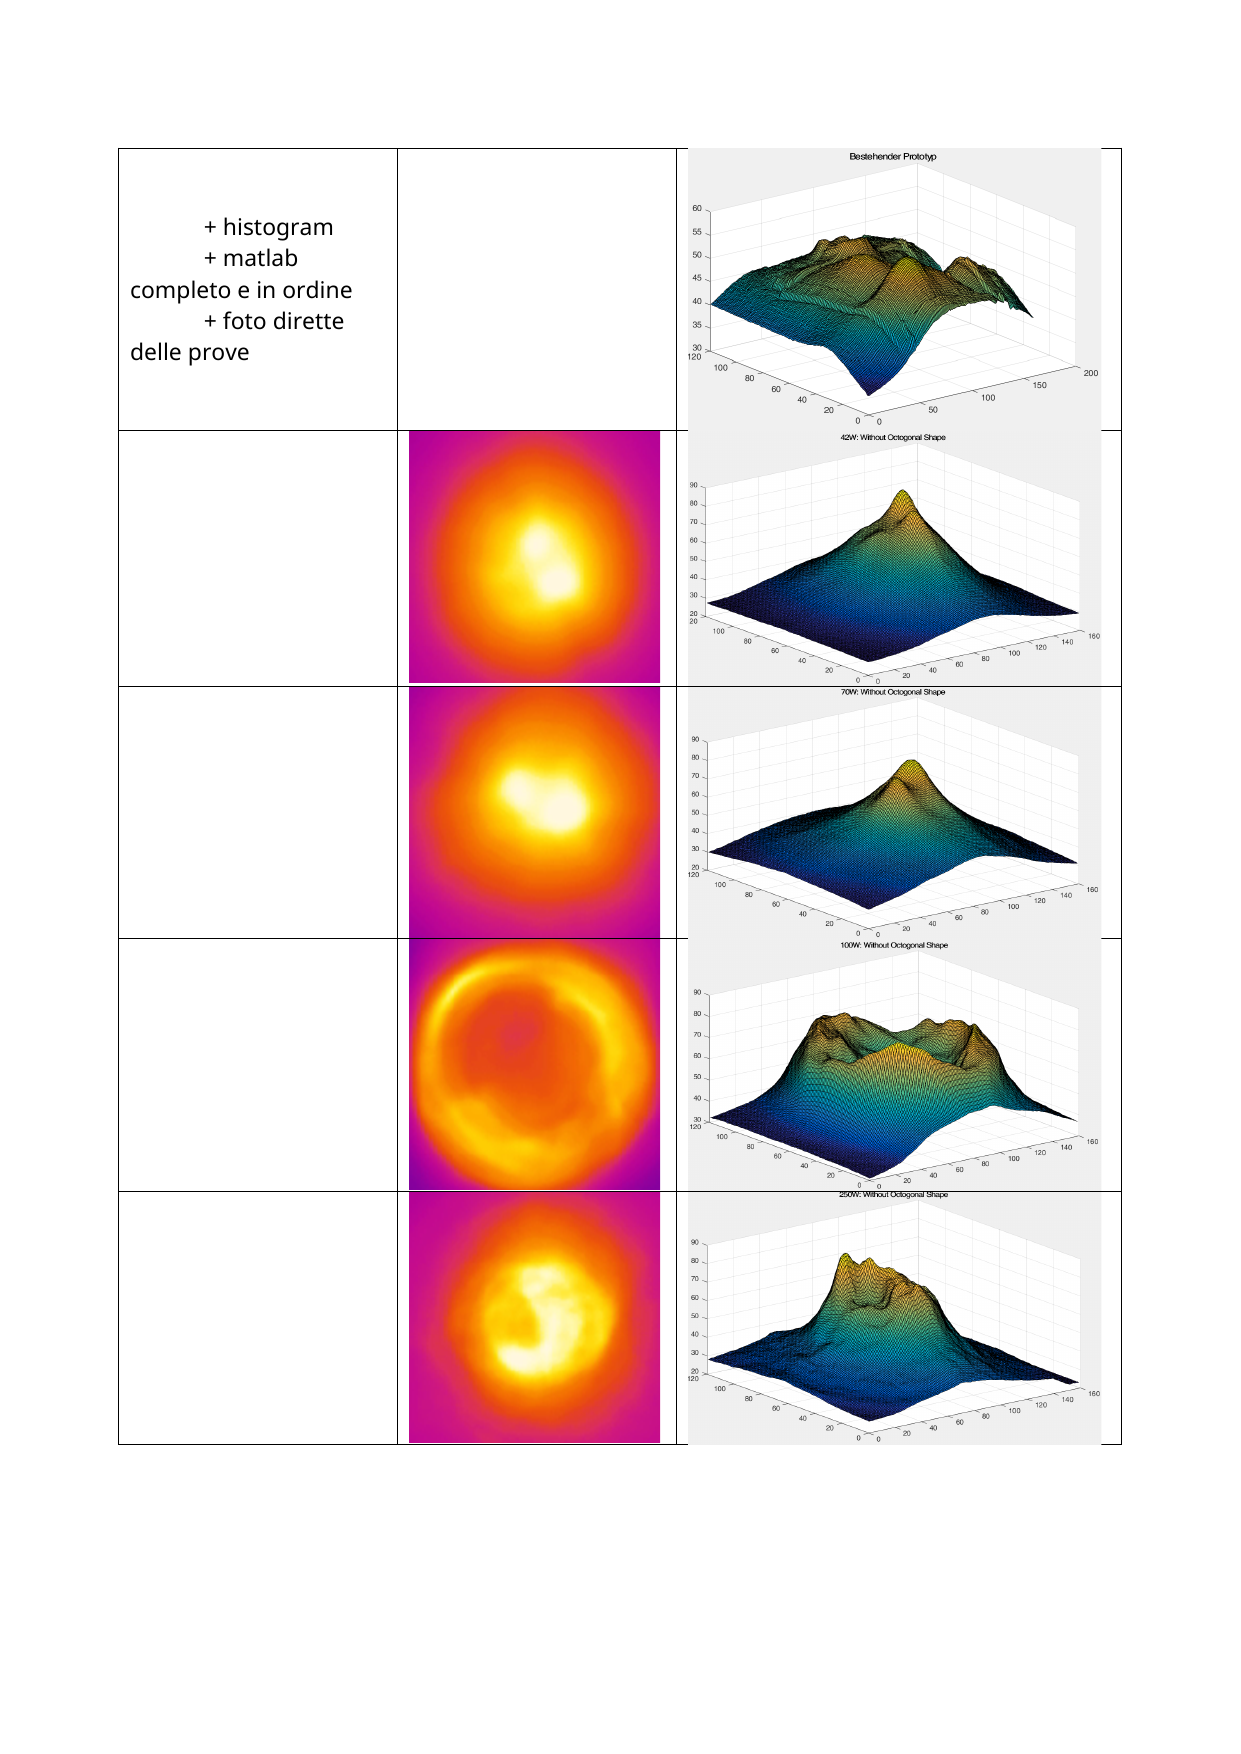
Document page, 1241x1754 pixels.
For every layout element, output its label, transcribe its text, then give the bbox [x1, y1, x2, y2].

table_cell [119, 687, 397, 938]
table_cell [1102, 1192, 1121, 1444]
table_header [398, 149, 676, 430]
table_cell [119, 431, 397, 686]
table_header [1102, 149, 1121, 430]
table_header + histogram + matlab completo e in ordine + foto dirette delle prove [119, 149, 397, 430]
table_cell [398, 431, 676, 686]
picture [409, 1192, 661, 1443]
table_cell [119, 1192, 397, 1444]
table_cell [677, 1192, 688, 1444]
table_cell [677, 431, 688, 686]
table_cell [398, 687, 409, 938]
table_cell [398, 939, 676, 1191]
table_cell [119, 939, 397, 1191]
table_header [677, 149, 688, 430]
picture [688, 148, 1102, 686]
table_cell [677, 687, 688, 938]
table_cell [1102, 687, 1121, 938]
picture [688, 1192, 1102, 1445]
table_cell [1102, 431, 1121, 686]
table_cell [398, 1192, 676, 1444]
table_cell [677, 939, 688, 1191]
picture [688, 687, 1102, 1191]
table_cell [661, 687, 676, 938]
picture [409, 431, 661, 683]
picture [409, 687, 661, 938]
picture [409, 940, 661, 1190]
table_cell [1102, 939, 1121, 1191]
